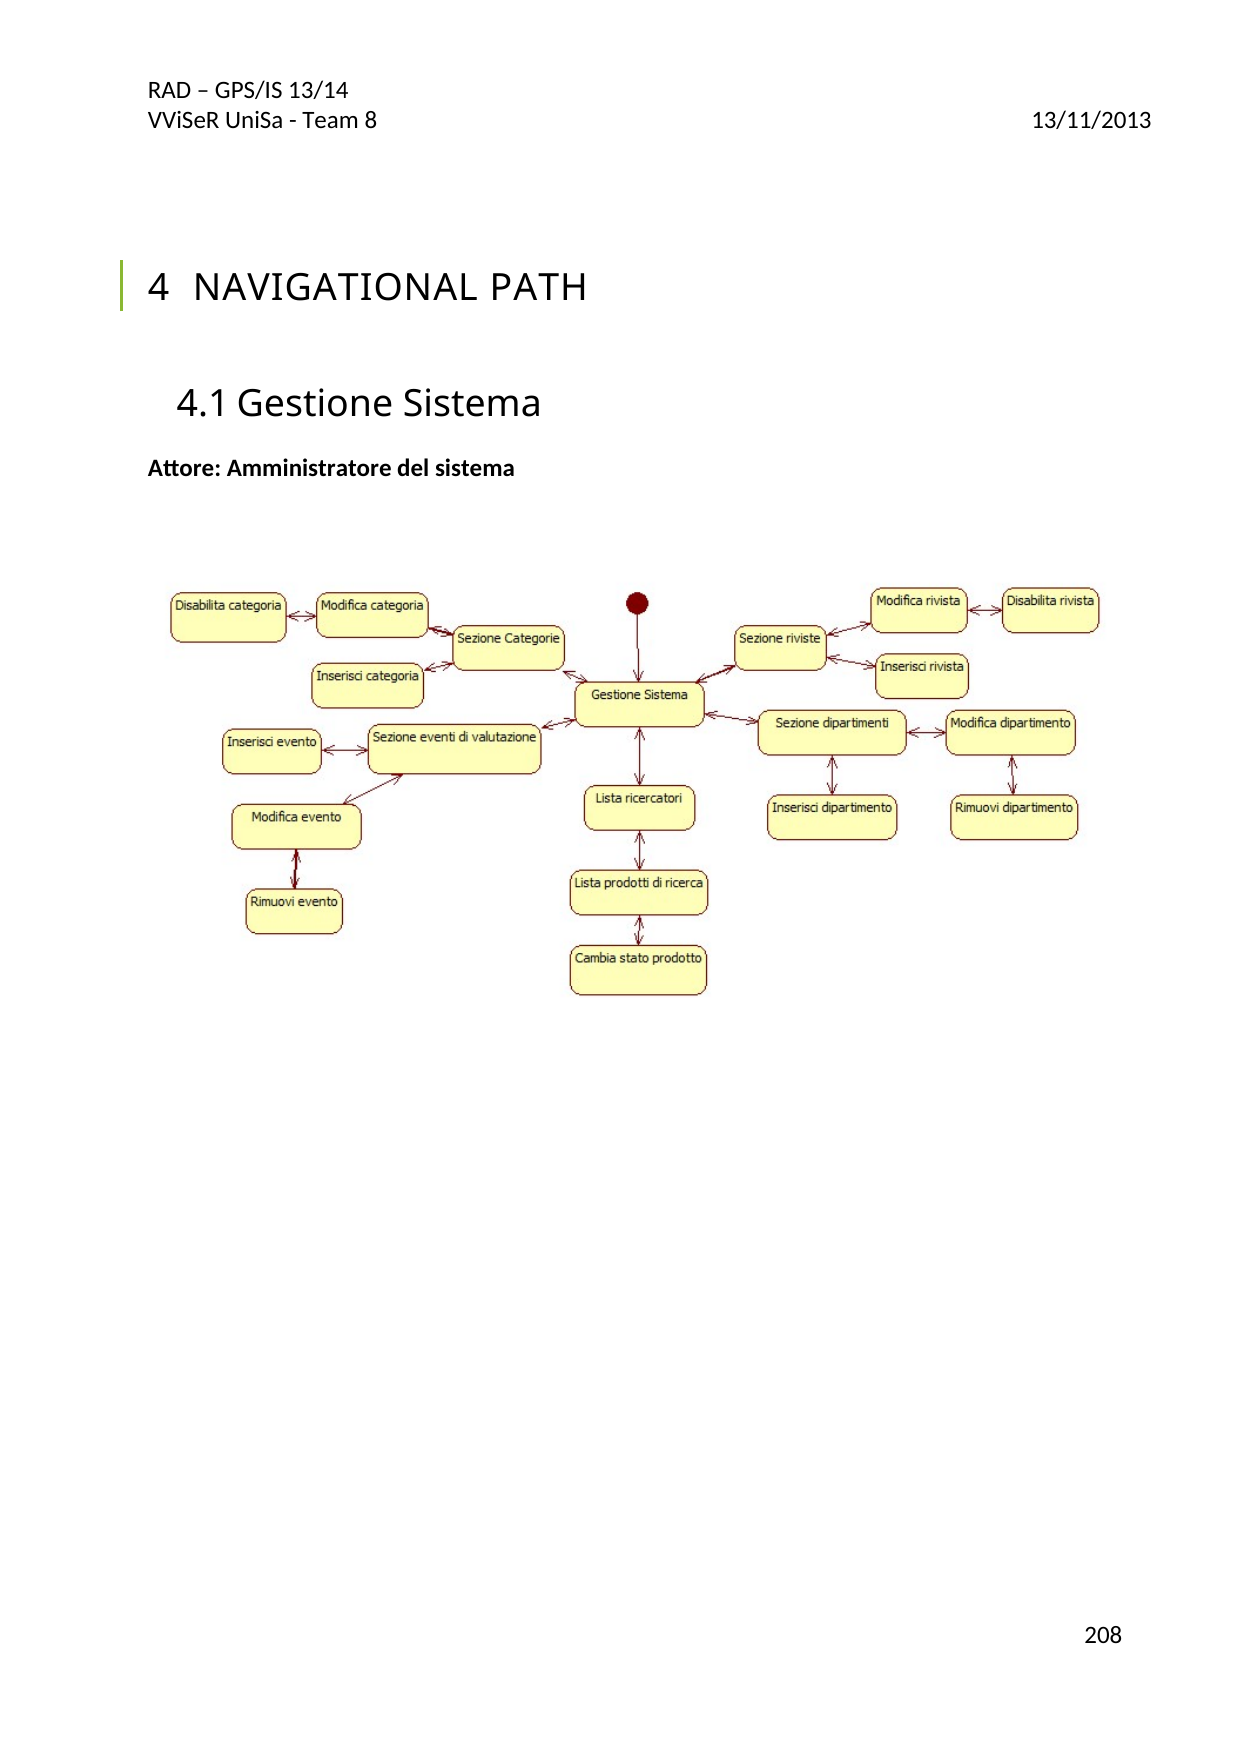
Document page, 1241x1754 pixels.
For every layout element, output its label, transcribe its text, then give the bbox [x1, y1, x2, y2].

picture [147, 564, 1123, 1019]
subtitle Gestione Sistema [176, 376, 1122, 427]
subtitle Navigational Path [123, 260, 1122, 311]
text Attore: Amministratore del sistema [148, 452, 1122, 482]
